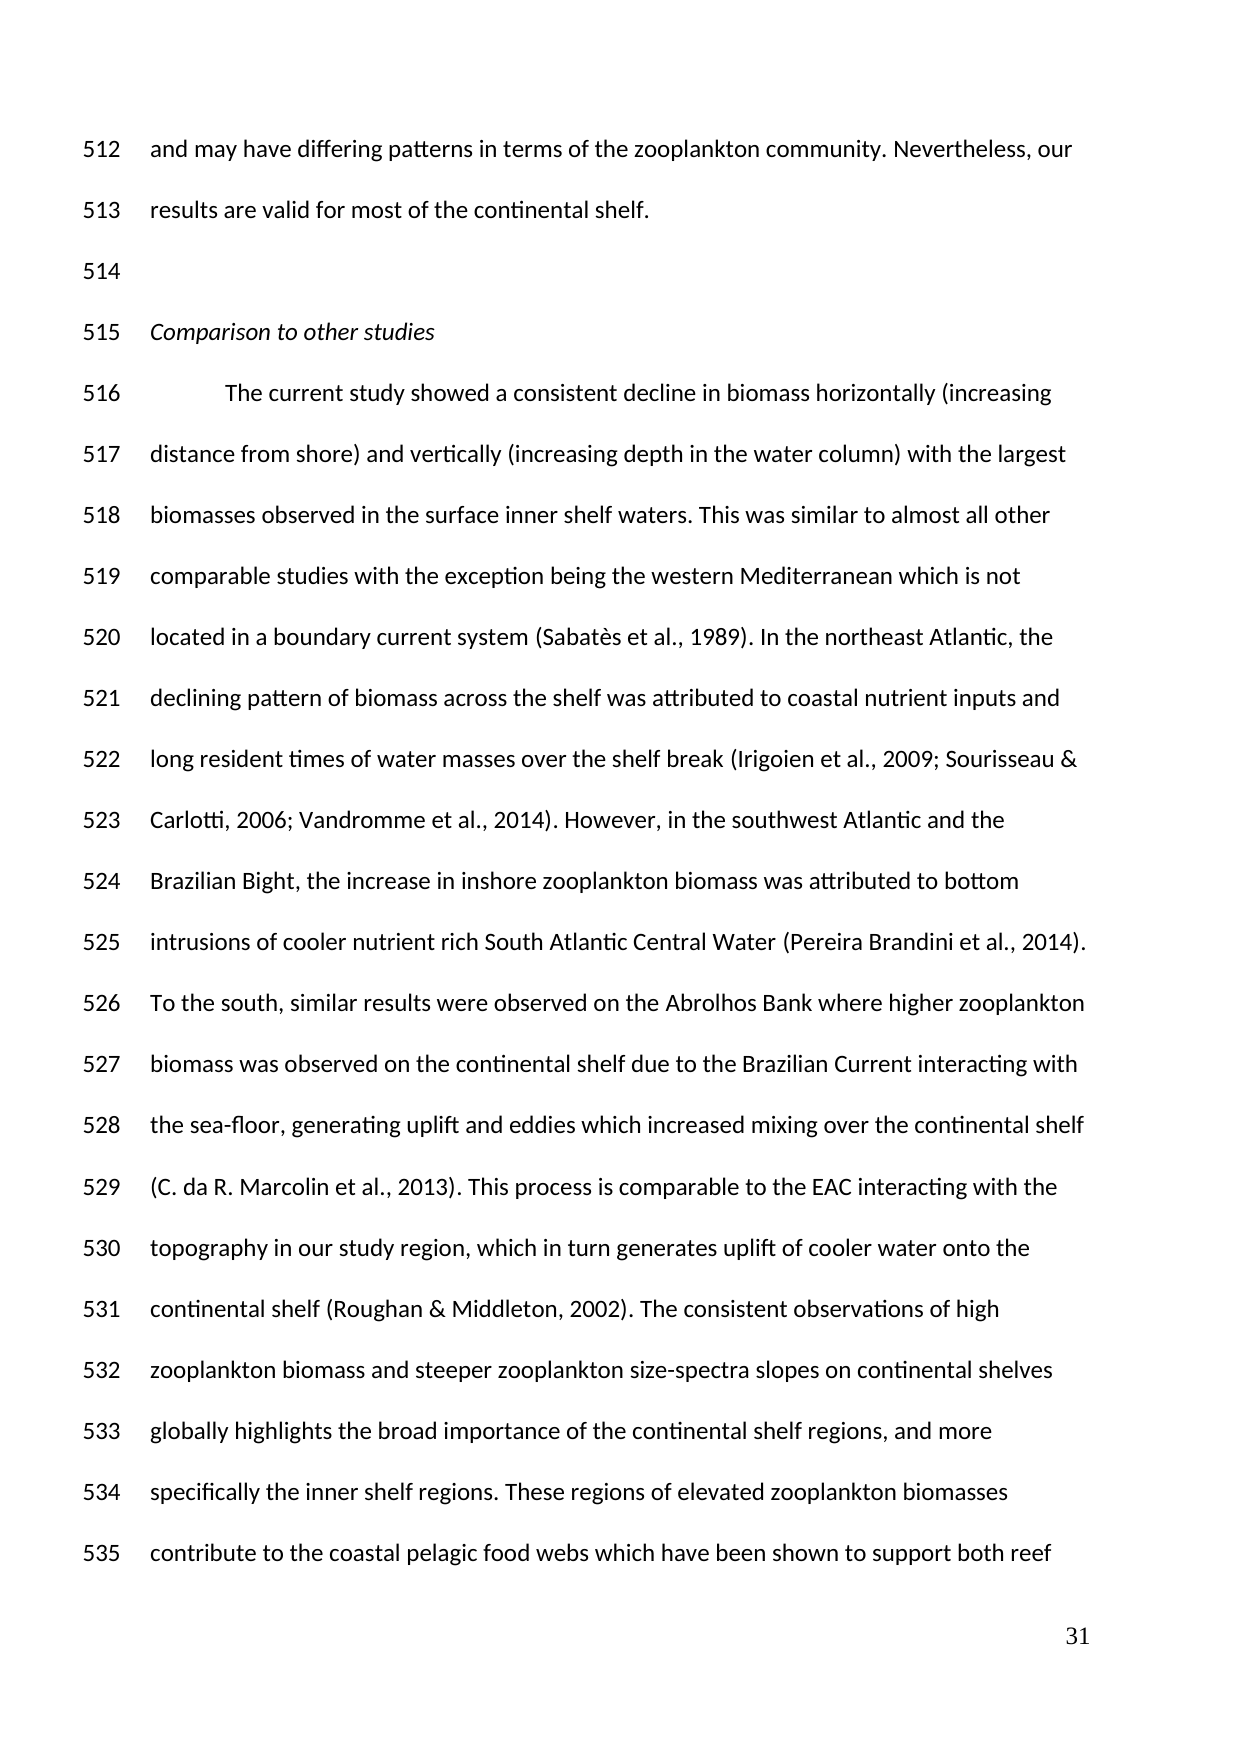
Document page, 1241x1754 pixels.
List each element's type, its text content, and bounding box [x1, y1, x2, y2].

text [150, 377, 1090, 1567]
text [150, 133, 1090, 224]
text Comparison to other studies [150, 316, 1090, 347]
